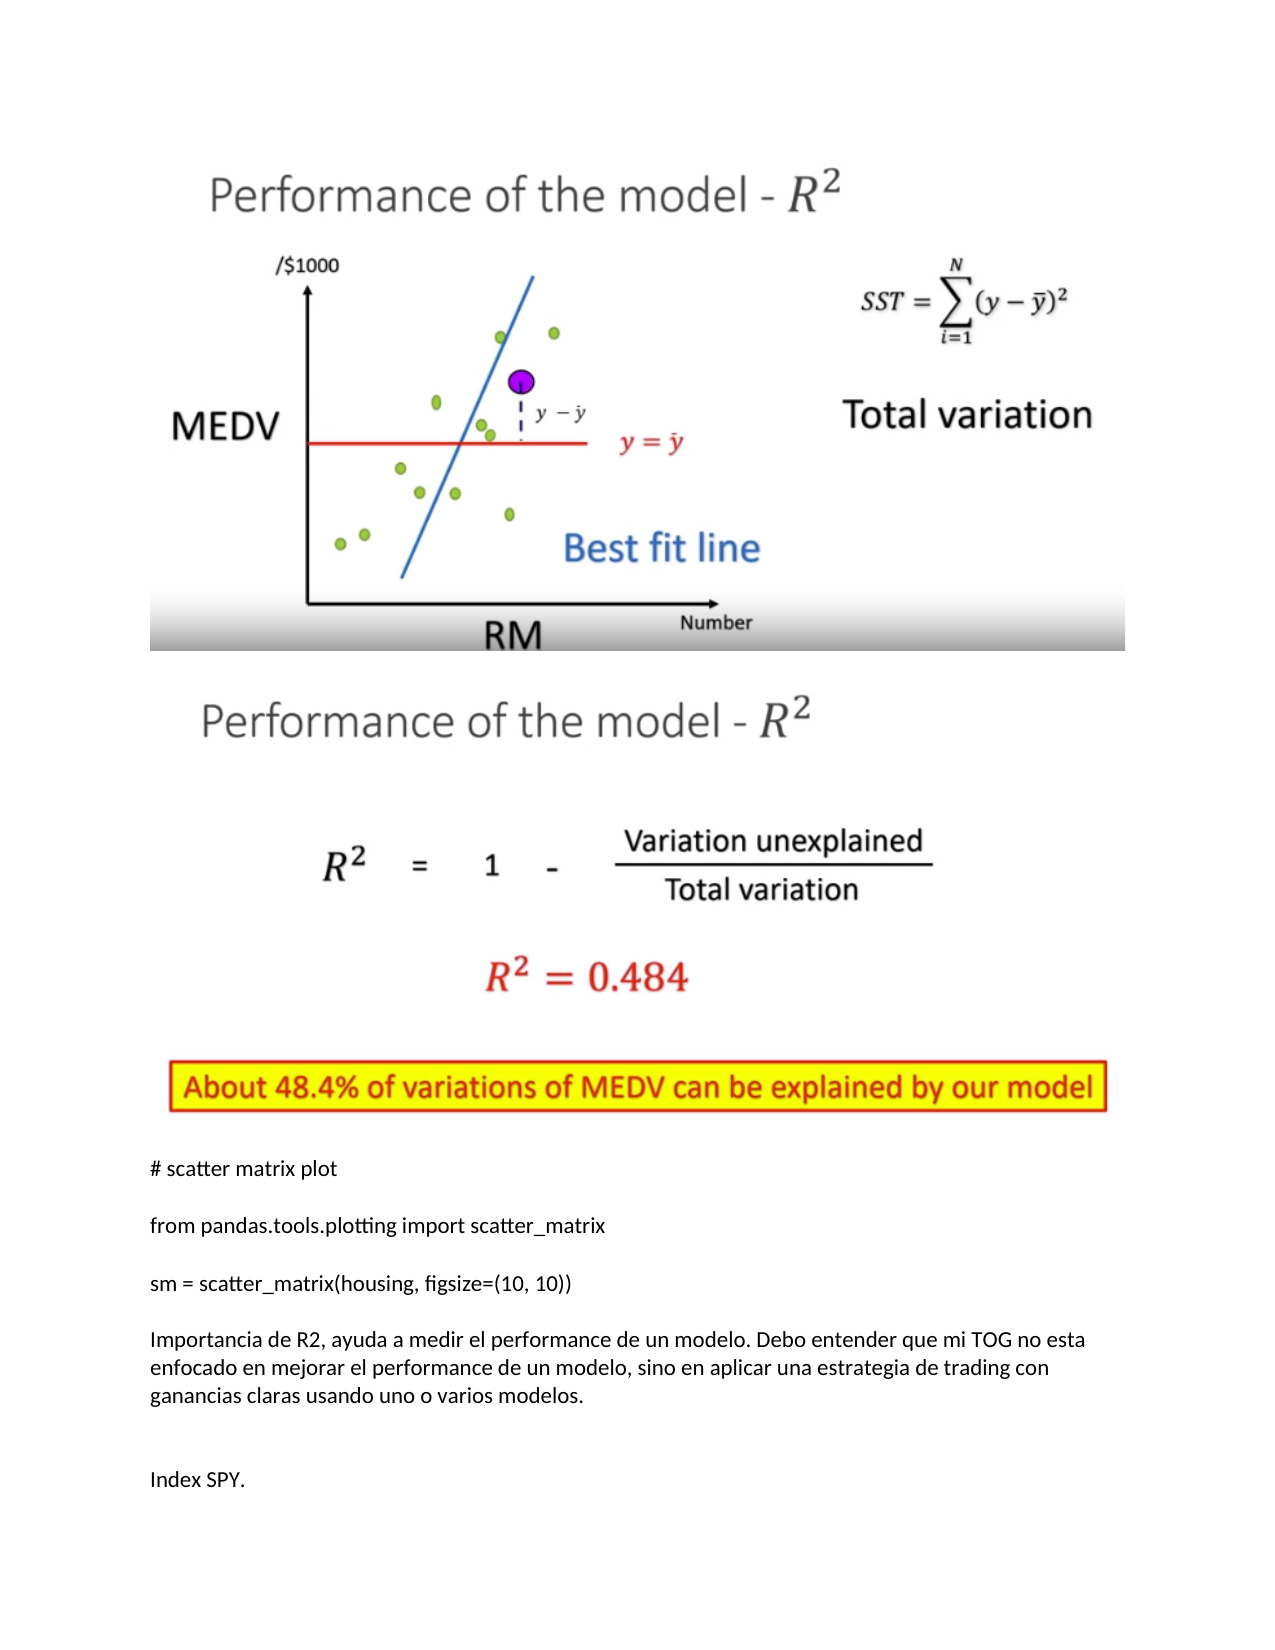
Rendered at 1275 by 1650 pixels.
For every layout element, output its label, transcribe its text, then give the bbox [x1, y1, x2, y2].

text Index SPY. [150, 1465, 1125, 1493]
text from pandas.tools.plotting import scatter_matrix [150, 1212, 1125, 1240]
picture [150, 150, 1125, 651]
text Importancia de R2, ayuda a medir el performance de un modelo. Debo entender que mi TOG no esta enfocado en mejorar el performance de un modelo, sino en aplicar una estrategia de trading con ganancias claras usando uno o varios modelos. [150, 1325, 1125, 1409]
text sm = scatter_matrix(housing, figsize=(10, 10)) [150, 1269, 1125, 1297]
picture [150, 678, 1125, 1126]
text # scatter matrix plot [150, 1154, 1125, 1182]
